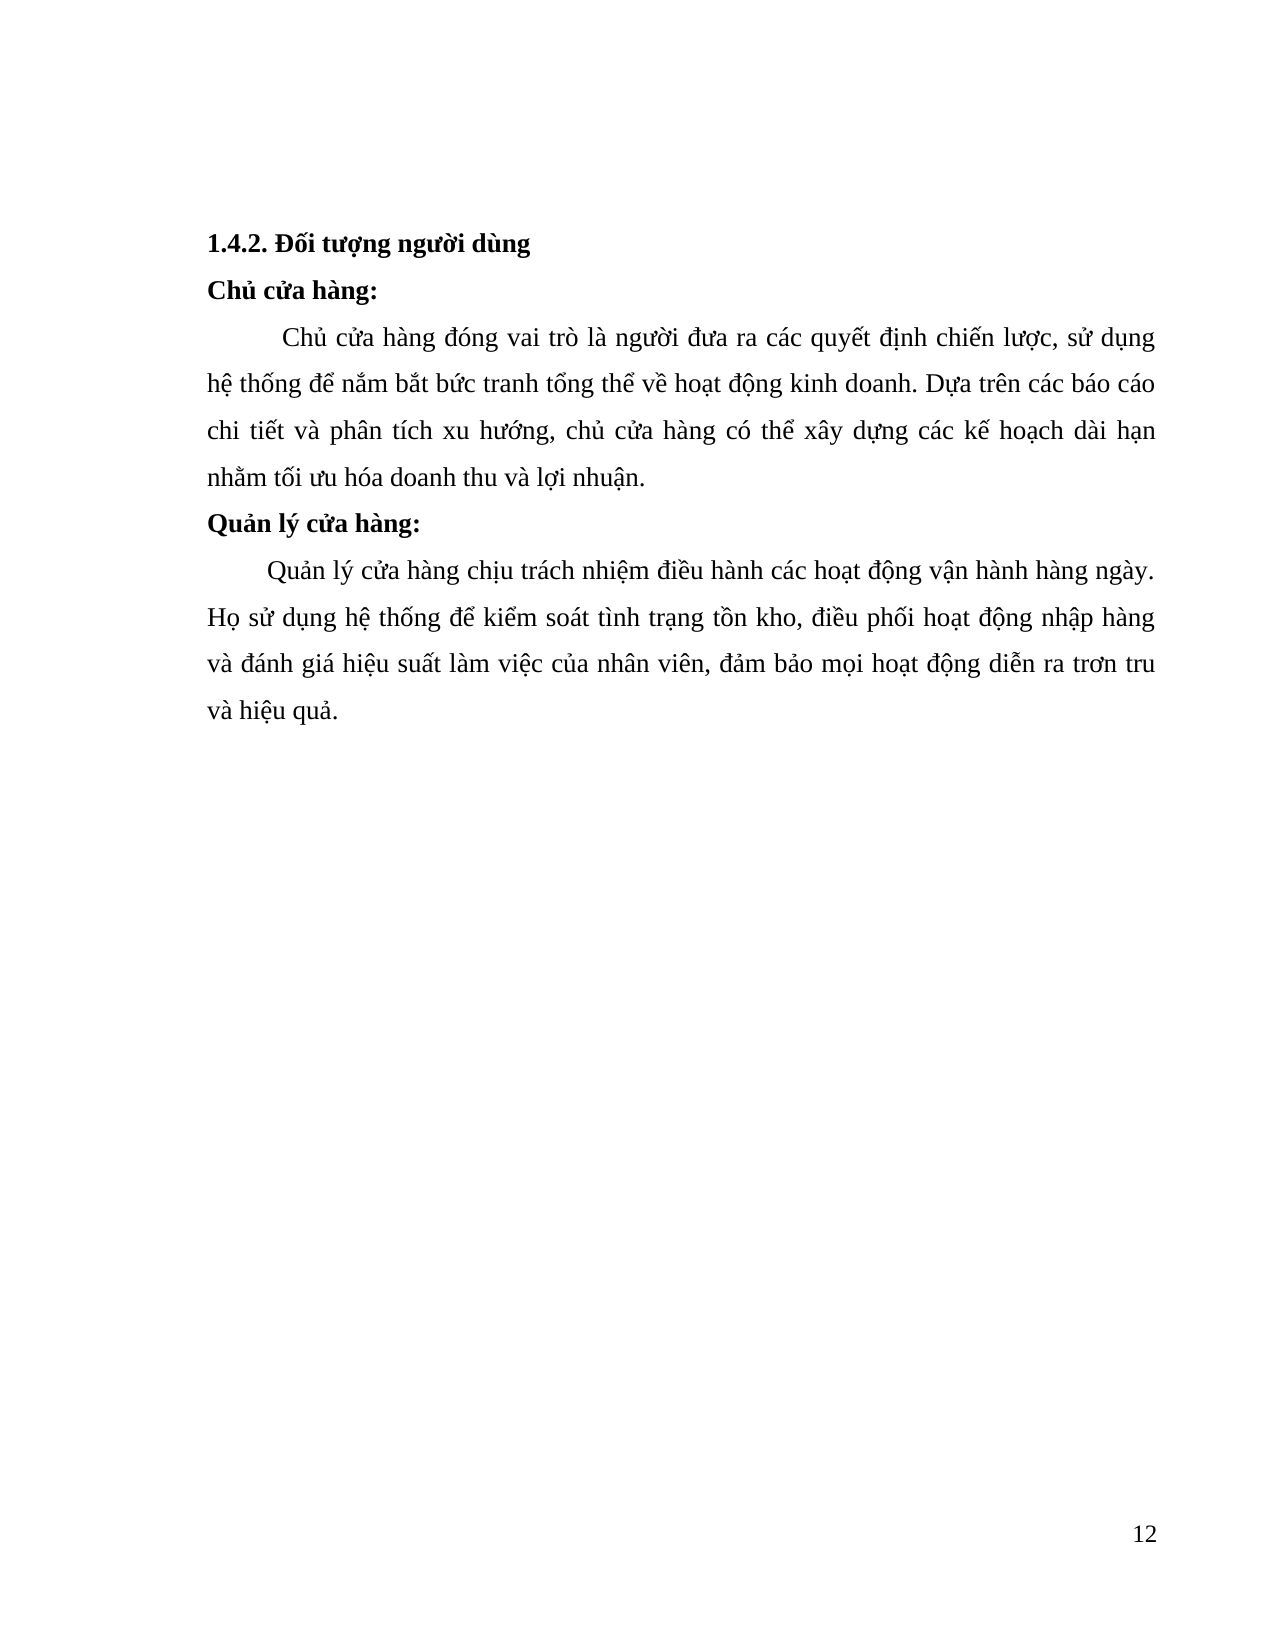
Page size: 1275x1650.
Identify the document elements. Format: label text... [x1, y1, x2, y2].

text Chủ cửa hàng: [207, 274, 1157, 305]
subtitle 1.4.2. Đối tượng người dùng [207, 228, 1157, 259]
text Quản lý cửa hàng: [207, 508, 1157, 539]
text Chủ cửa hàng đóng vai trò là người đưa ra các quyết định chiến lược, sử dụng hệ thống để nắm bắt bức tranh tổng thể về hoạt động kinh doanh. Dựa trên các báo cáo chi tiết và phân tích xu hướng, chủ cửa hàng có thể xây dựng các kế hoạch dài hạn nhằm tối ưu hóa doanh thu và lợi nhuận. [207, 321, 1157, 492]
text Quản lý cửa hàng chịu trách nhiệm điều hành các hoạt động vận hành hàng ngày. Họ sử dụng hệ thống để kiểm soát tình trạng tồn kho, điều phối hoạt động nhập hàng và đánh giá hiệu suất làm việc của nhân viên, đảm bảo mọi hoạt động diễn ra trơn tru và hiệu quả. [207, 554, 1157, 725]
